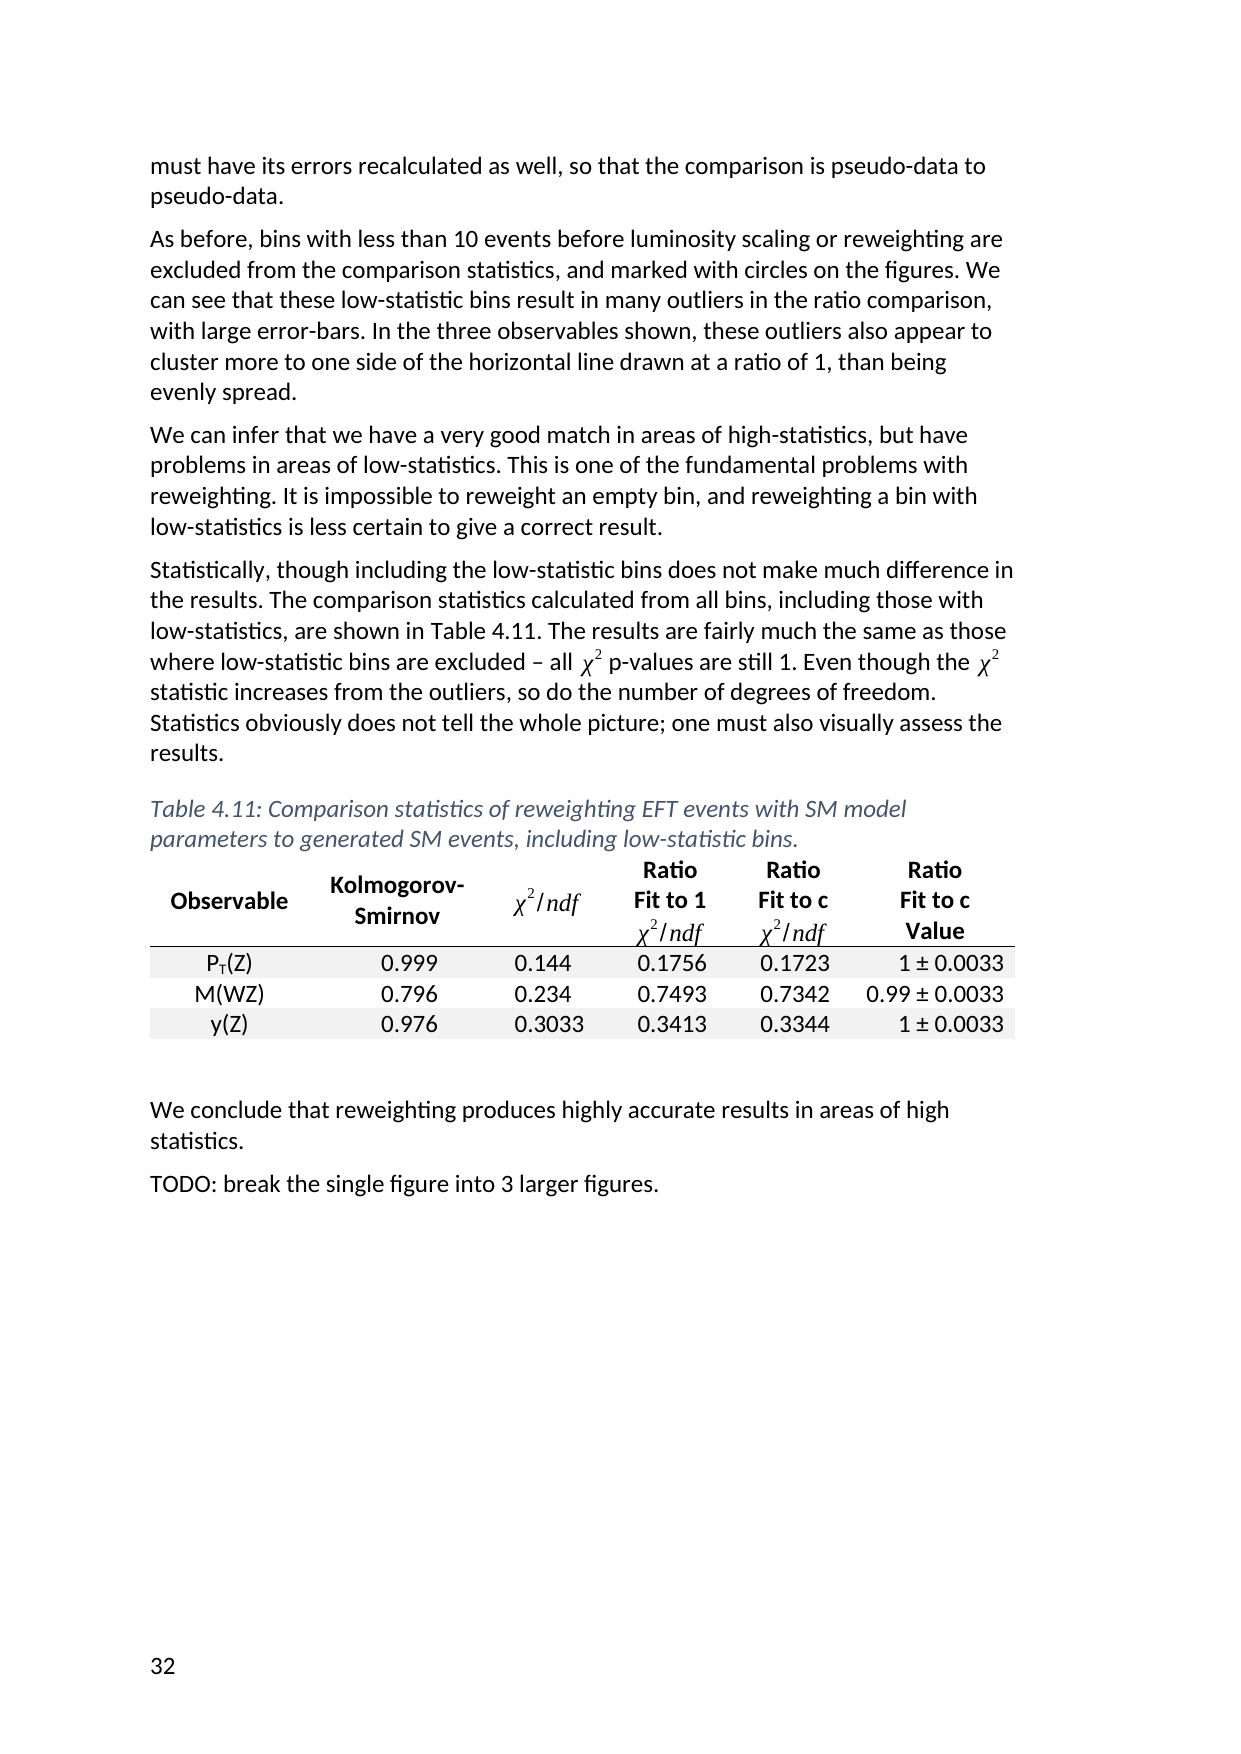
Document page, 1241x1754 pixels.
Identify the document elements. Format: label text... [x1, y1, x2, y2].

table_cell 0.1756 [609, 947, 732, 978]
table_cell M(WZ) [150, 978, 309, 1008]
table_cell 0.3413 [609, 1008, 732, 1039]
table_cell 0.796 [309, 978, 486, 1008]
table_header Ratio Fit to c Value [855, 854, 1015, 946]
text We conclude that reweighting produces highly accurate results in areas of high statistics. [150, 1094, 1015, 1155]
table_cell 0.99 ± 0.0033 [855, 978, 1015, 1008]
table_header Ratio Fit to c [732, 854, 855, 946]
text TODO: break the single figure into 3 larger figures. [150, 1168, 1015, 1198]
table_cell 0.976 [309, 1008, 486, 1039]
table_cell 0.7342 [732, 978, 855, 1008]
table_cell 0.999 [309, 947, 486, 978]
table_header [486, 854, 609, 946]
table_cell 1 ± 0.0033 [855, 947, 1015, 978]
table_cell 0.234 [486, 978, 609, 1008]
table_header Observable [150, 854, 309, 946]
text As before, bins with less than 10 events before luminosity scaling or reweighting are excluded from the comparison statistics, and marked with circles on the figures. We can see that these low-statistic bins result in many outliers in the ratio comparison, with large error-bars. In the three observables shown, these outliers also appear to cluster more to one side of the horizontal line drawn at a ratio of 1, than being evenly spread. [150, 223, 1015, 407]
table_cell 0.3033 [486, 1008, 609, 1039]
table_cell 0.7493 [609, 978, 732, 1008]
table_cell 0.3344 [732, 1008, 855, 1039]
table_cell 0.1723 [732, 947, 855, 978]
table_cell 0.144 [486, 947, 609, 978]
table_cell y(Z) [150, 1008, 309, 1039]
table_cell PT(Z) [150, 947, 309, 978]
text We can infer that we have a very good match in areas of high-statistics, but have problems in areas of low-statistics. This is one of the fundamental problems with reweighting. It is impossible to reweight an empty bin, and reweighting a bin with low-statistics is less certain to give a correct result. [150, 419, 1015, 541]
table_header Kolmogorov- Smirnov [309, 854, 486, 946]
table_cell 1 ± 0.0033 [855, 1008, 1015, 1039]
table_header Ratio Fit to 1 [609, 854, 732, 946]
